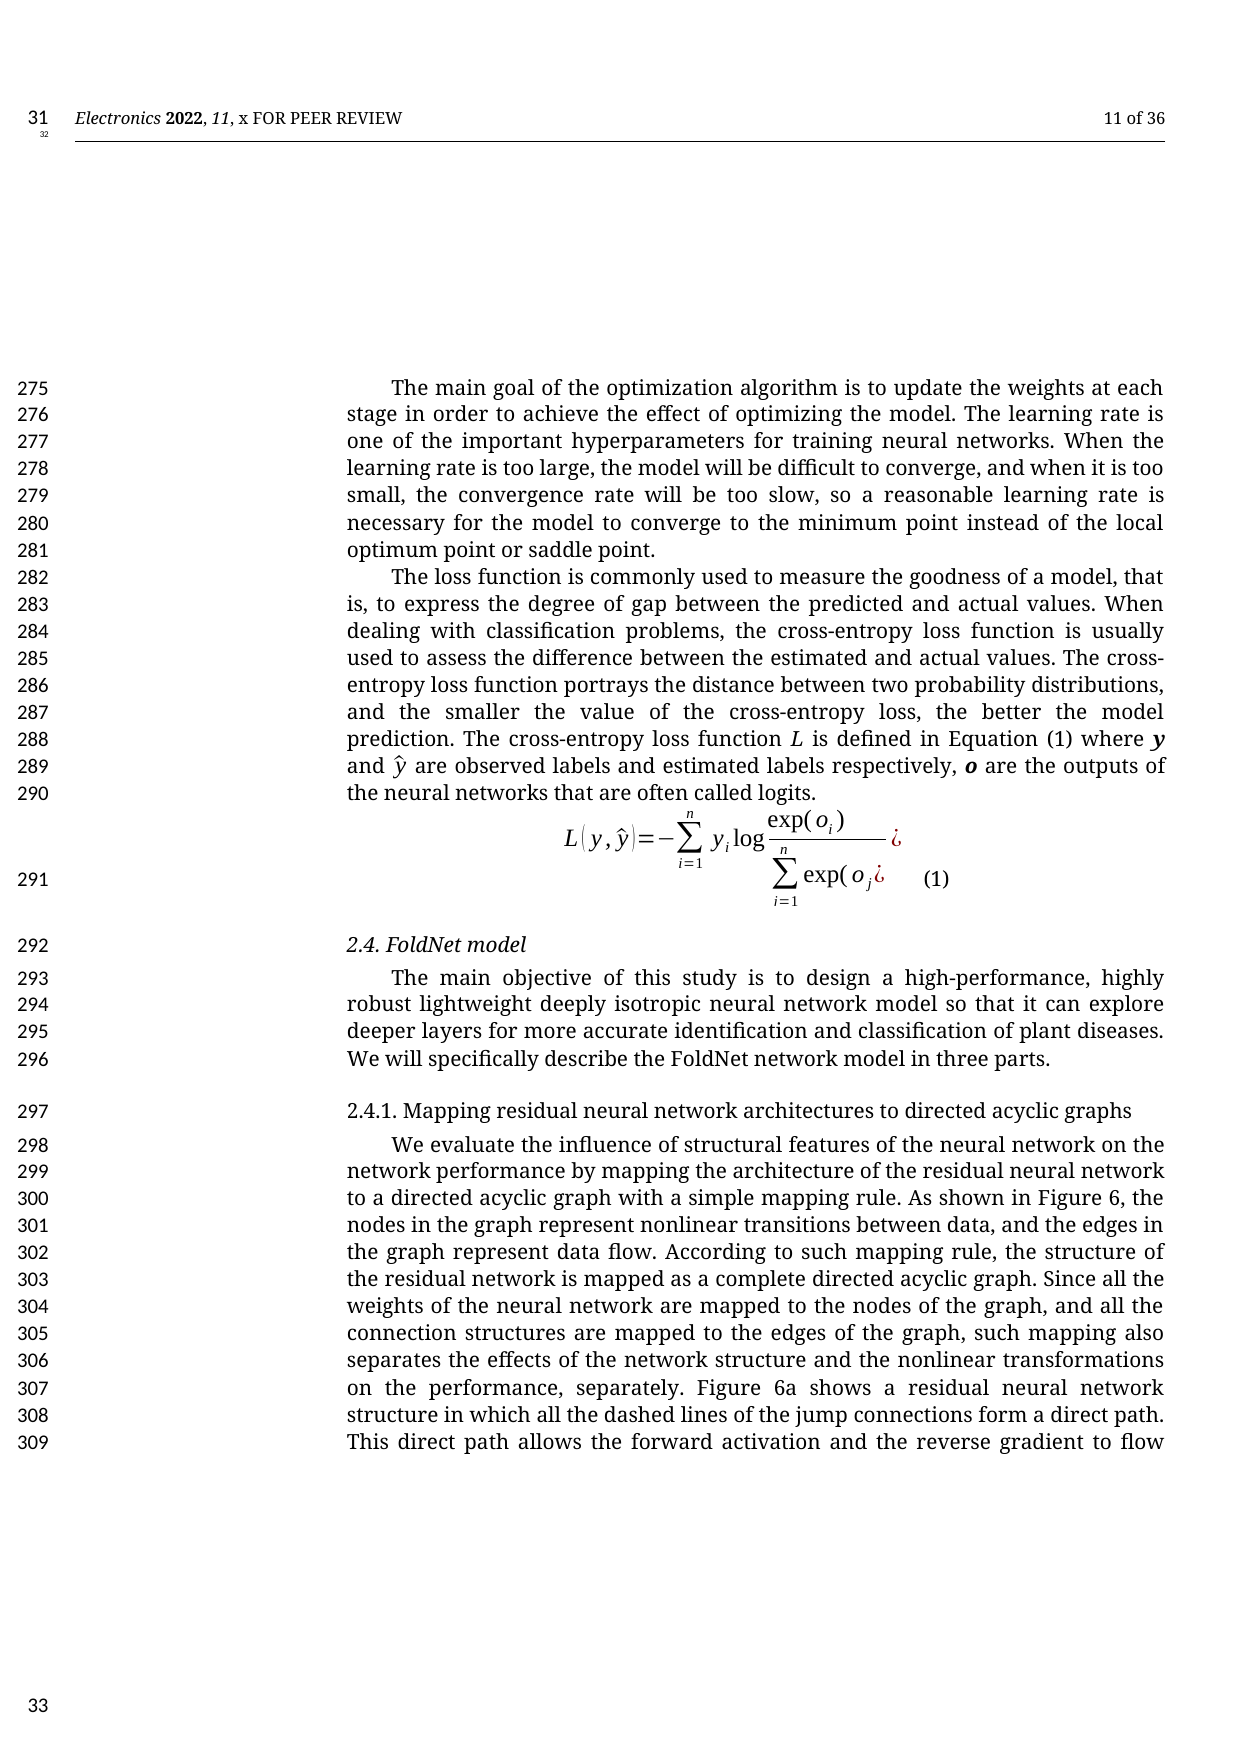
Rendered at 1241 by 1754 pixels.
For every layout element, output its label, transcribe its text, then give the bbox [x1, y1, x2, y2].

text (1) [347, 807, 1165, 906]
text The main objective of this study is to design a high-performance, highly robust lightweight deeply isotropic neural network model so that it can explore deeper layers for more accurate identification and classification of plant diseases. We will specifically describe the FoldNet network model in three parts. [347, 964, 1165, 1072]
subtitle 2.4. FoldNet model [347, 931, 1165, 958]
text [347, 1130, 1165, 1455]
text The loss function is commonly used to measure the goodness of a model, that is, to express the degree of gap between the predicted and actual values. When dealing with classification problems, the cross-entropy loss function is usually used to assess the difference between the estimated and actual values. The cross-entropy loss function portrays the distance between two probability distributions, and the smaller the value of the cross-entropy loss, the better the model prediction. The cross-entropy loss function L is defined in Equation (1) where y and are observed labels and estimated labels respectively, o are the outputs of the neural networks that are often called logits. [347, 563, 1165, 807]
subtitle 2.4.1. Mapping residual neural network architectures to directed acyclic graphs [347, 1097, 1165, 1124]
text The main goal of the optimization algorithm is to update the weights at each stage in order to achieve the effect of optimizing the model. The learning rate is one of the important hyperparameters for training neural networks. When the learning rate is too large, the model will be difficult to converge, and when it is too small, the convergence rate will be too slow, so a reasonable learning rate is necessary for the model to converge to the minimum point instead of the local optimum point or saddle point. [347, 374, 1165, 563]
